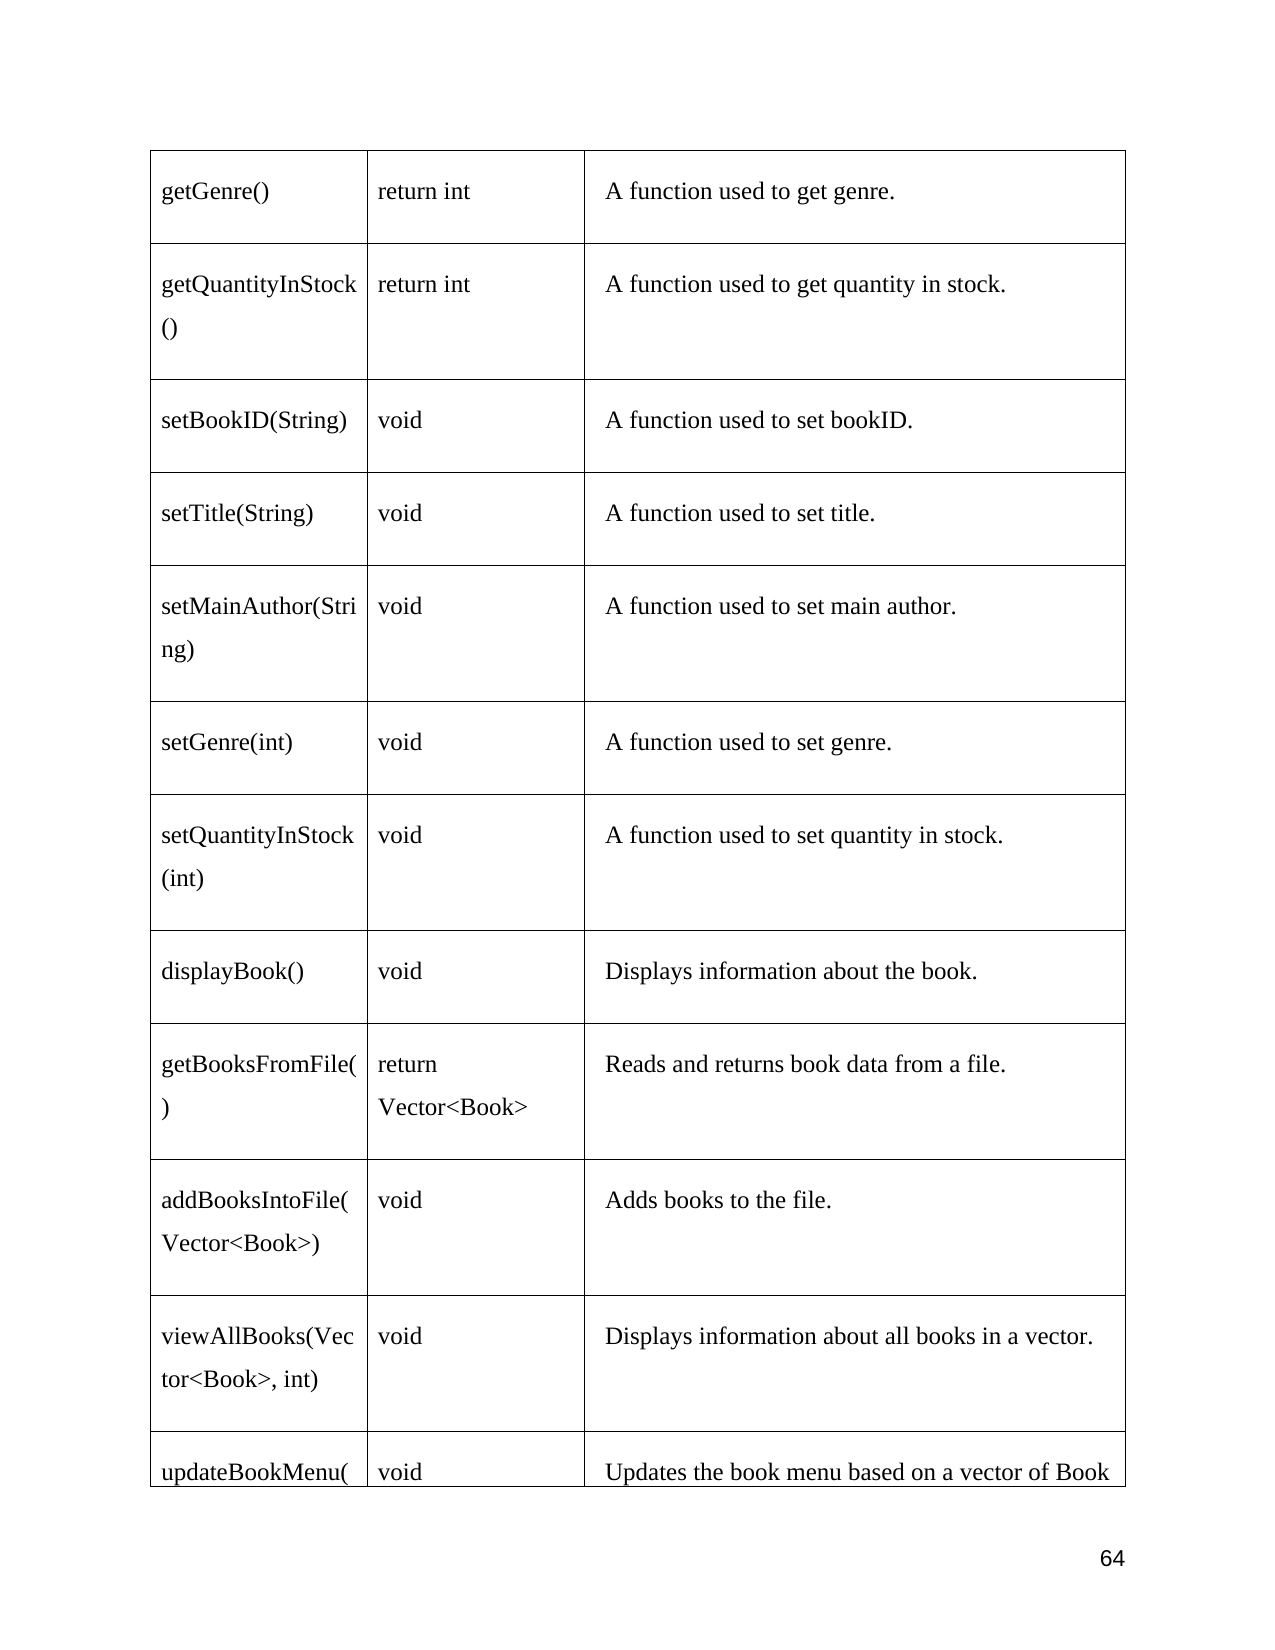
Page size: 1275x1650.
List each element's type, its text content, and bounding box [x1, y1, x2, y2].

table_cell A function used to set genre. [585, 702, 1125, 794]
table_cell void [368, 1160, 584, 1295]
table_cell getBooksFromFile() [151, 1024, 367, 1159]
table_cell Displays information about the book. [585, 931, 1125, 1023]
table_cell Adds books to the file. [585, 1160, 1125, 1295]
table_cell Reads and returns book data from a file. [585, 1024, 1125, 1159]
table_cell getGenre() [151, 151, 367, 243]
table_cell viewAllBooks(Vector<Book>, int) [151, 1296, 367, 1431]
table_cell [151, 1432, 367, 1486]
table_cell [585, 1432, 1125, 1486]
table_cell displayBook() [151, 931, 367, 1023]
table_cell A function used to set bookID. [585, 380, 1125, 472]
table_cell A function used to get quantity in stock. [585, 244, 1125, 379]
table_cell void [368, 380, 584, 472]
table_cell void [368, 931, 584, 1023]
table_cell setMainAuthor(String) [151, 566, 367, 701]
table_cell void [368, 473, 584, 565]
table_cell A function used to set title. [585, 473, 1125, 565]
table_cell void [368, 566, 584, 701]
table_cell return int [368, 151, 584, 243]
table_cell A function used to set main author. [585, 566, 1125, 701]
table_cell A function used to get genre. [585, 151, 1125, 243]
table_cell setQuantityInStock(int) [151, 795, 367, 930]
table_cell setGenre(int) [151, 702, 367, 794]
table_cell setBookID(String) [151, 380, 367, 472]
table_cell addBooksIntoFile(Vector<Book>) [151, 1160, 367, 1295]
table_cell void [368, 1432, 584, 1486]
table_cell A function used to set quantity in stock. [585, 795, 1125, 930]
table_cell return int [368, 244, 584, 379]
table_cell setTitle(String) [151, 473, 367, 565]
table_cell Displays information about all books in a vector. [585, 1296, 1125, 1431]
table_cell void [368, 702, 584, 794]
table_cell return Vector<Book> [368, 1024, 584, 1159]
table_cell void [368, 1296, 584, 1431]
table_cell void [368, 795, 584, 930]
table_cell getQuantityInStock() [151, 244, 367, 379]
